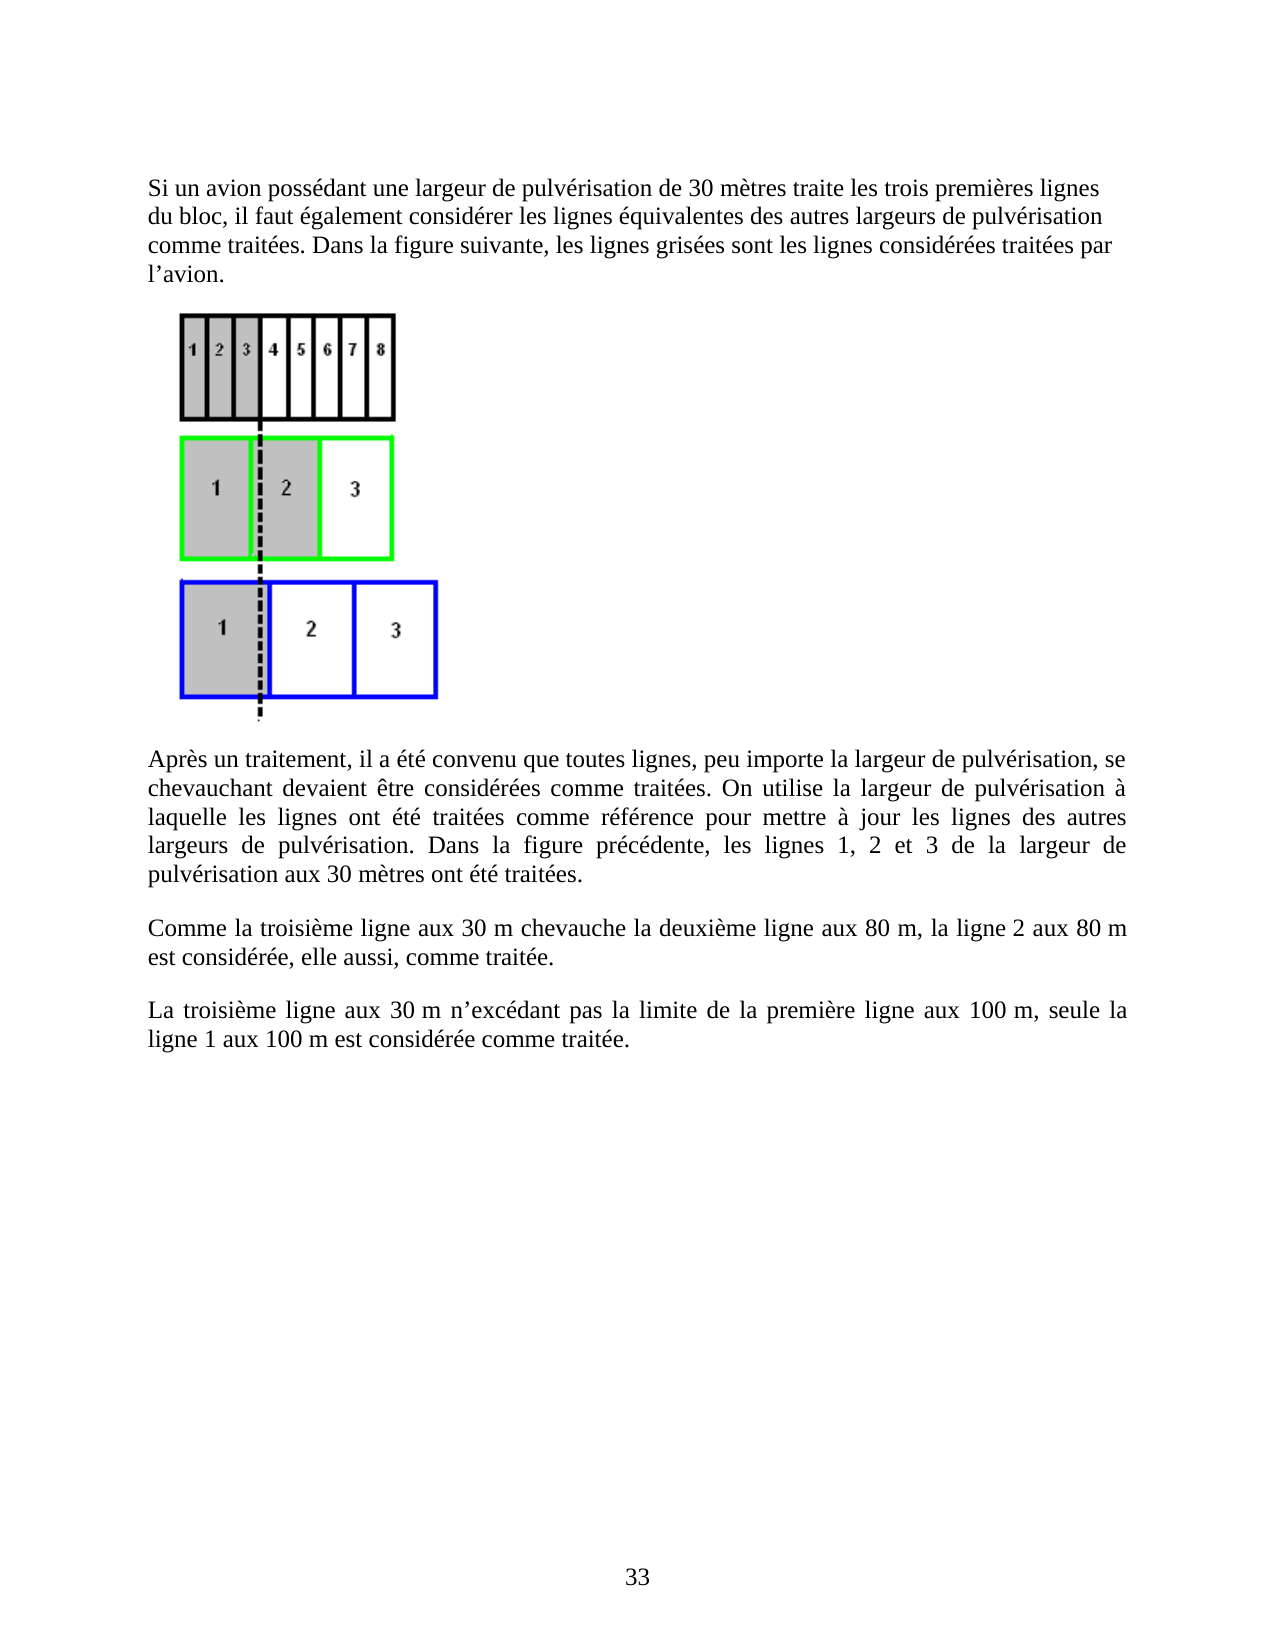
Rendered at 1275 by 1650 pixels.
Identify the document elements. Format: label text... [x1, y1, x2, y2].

picture [147, 287, 490, 745]
text Après un traitement, il a été convenu que toutes lignes, peu importe la largeur de pulvérisation, se chevauchant devaient être considérées comme traitées. On utilise la largeur de pulvérisation à laquelle les lignes ont été traitées comme référence pour mettre à jour les lignes des autres largeurs de pulvérisation. Dans la figure précédente, les lignes 1, 2 et 3 de la largeur de pulvérisation aux 30 mètres ont été traitées. [148, 744, 1127, 888]
text Comme la troisième ligne aux 30 m chevauche la deuxième ligne aux 80 m, la ligne 2 aux 80 m est considérée, elle aussi, comme traitée. [148, 913, 1127, 970]
text Si un avion possédant une largeur de pulvérisation de 30 mètres traite les trois premières lignes du bloc, il faut également considérer les lignes équivalentes des autres largeurs de pulvérisation comme traitées. Dans la figure suivante, les lignes grisées sont les lignes considérées traitées par l’avion. [148, 173, 1127, 288]
text La troisième ligne aux 30 m n’excédant pas la limite de la première ligne aux 100 m, seule la ligne 1 aux 100 m est considérée comme traitée. [148, 995, 1127, 1053]
